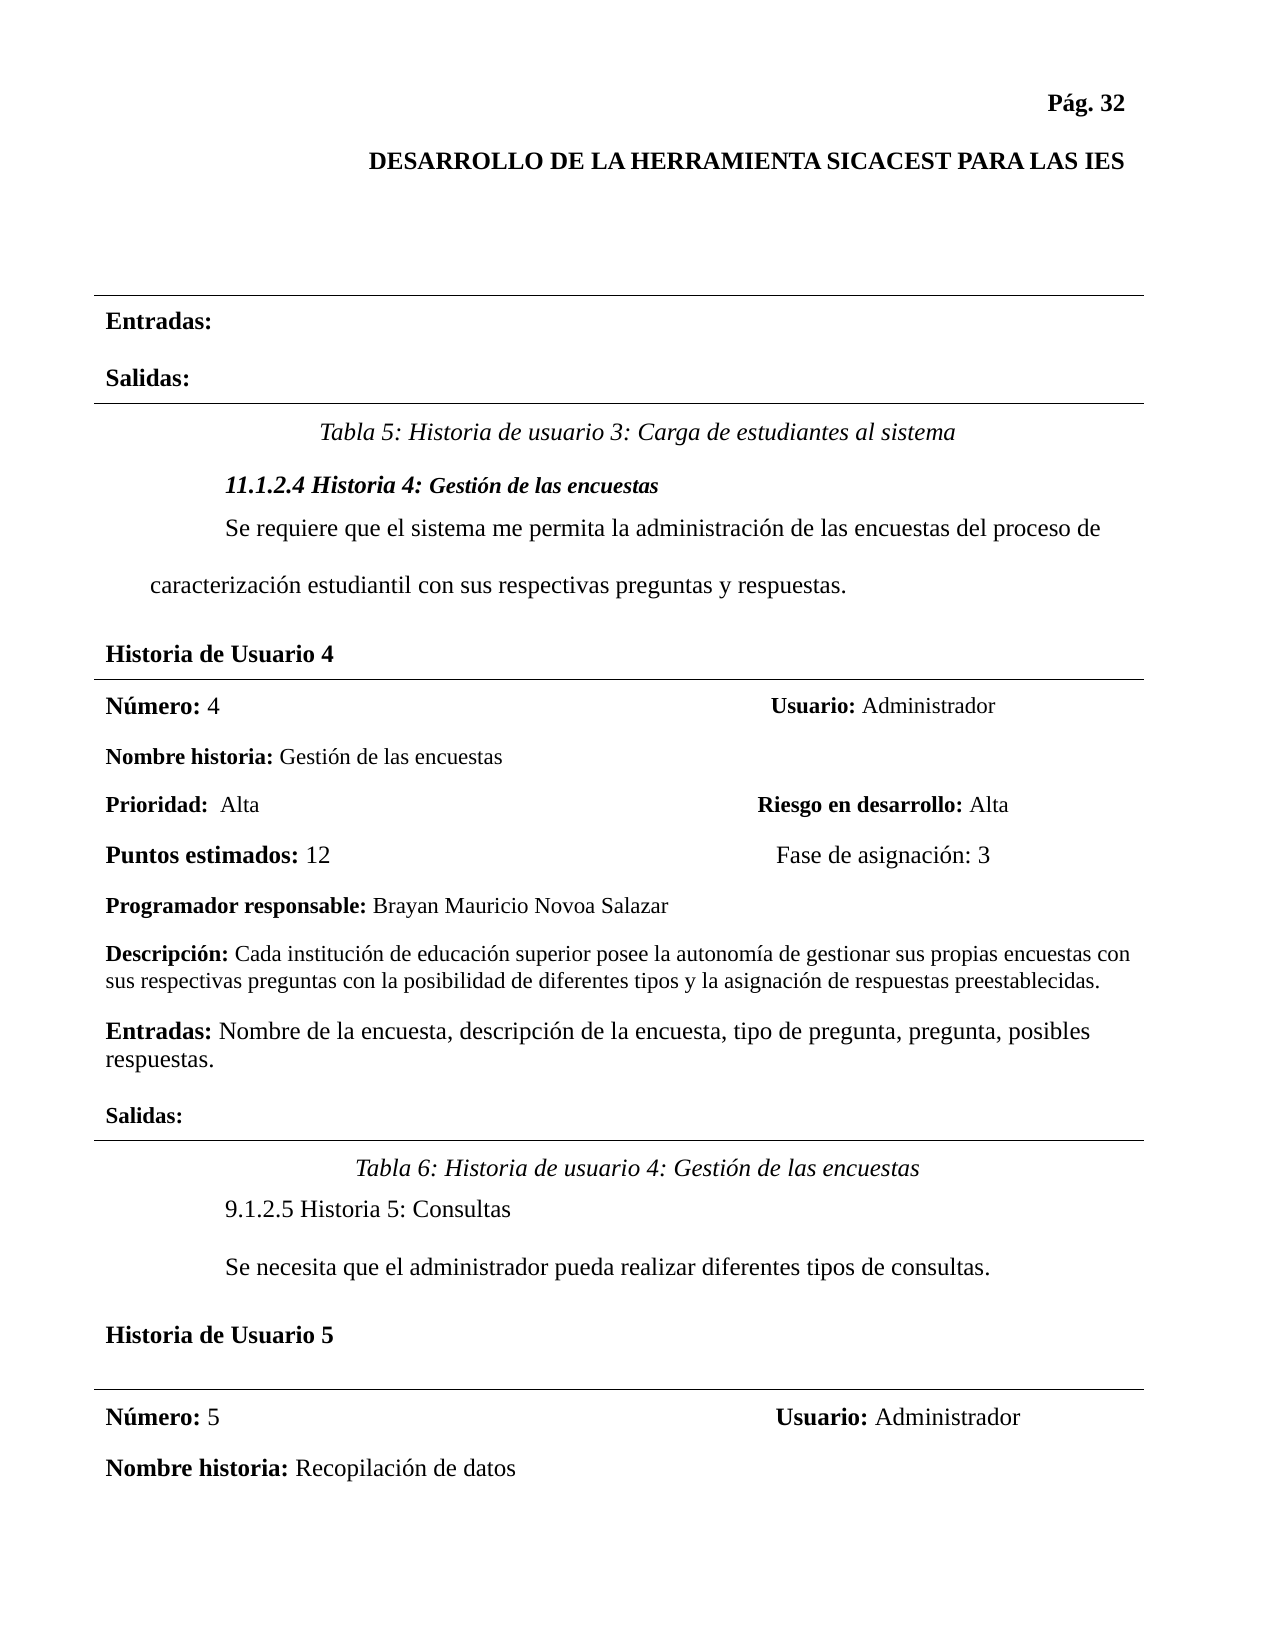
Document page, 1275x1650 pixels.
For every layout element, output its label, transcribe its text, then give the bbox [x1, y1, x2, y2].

table_cell Entradas: Salidas: [94, 296, 1143, 403]
table_header Historia de Usuario 5 [94, 1309, 1143, 1389]
text Se necesita que el administrador pueda realizar diferentes tipos de consultas. [150, 1252, 1125, 1281]
table_cell Fase de asignación: 3 [623, 829, 1143, 880]
table_cell Número: 4 [94, 680, 622, 731]
table_cell Riesgo en desarrollo: Alta [623, 780, 1143, 829]
table_header Historia de Usuario 4 [94, 628, 1143, 679]
table_cell Usuario: Administrador [652, 1390, 1143, 1442]
text Se requiere que el sistema me permita la administración de las encuestas del proceso de caracterización estudiantil con sus respectivas preguntas y respuestas. [150, 513, 1125, 599]
table_cell Prioridad: Alta [94, 780, 622, 829]
table_cell Número: 5 [94, 1390, 652, 1442]
text 9.1.2.5 Historia 5: Consultas [150, 1194, 1125, 1223]
table_cell Puntos estimados: 12 [94, 829, 622, 880]
text Tabla 5: Historia de usuario 3: Carga de estudiantes al sistema [150, 417, 1125, 446]
table_cell Nombre historia: Gestión de las encuestas [94, 731, 1143, 780]
subtitle 11.1.2.4 Historia 4: Gestión de las encuestas [150, 470, 1125, 498]
text Tabla 6: Historia de usuario 4: Gestión de las encuestas [150, 1153, 1125, 1182]
table_cell Nombre historia: Recopilación de datos [94, 1442, 1143, 1493]
table_cell Descripción: Cada institución de educación superior posee la autonomía de gestionar sus propias encuestas con sus respectivas preguntas con la posibilidad de diferentes tipos y la asignación de respuestas preestablecidas. [94, 929, 1143, 1004]
table_cell Entradas: Nombre de la encuesta, descripción de la encuesta, tipo de pregunta, pregunta, posibles respuestas. Salidas: [94, 1005, 1143, 1139]
table_cell Usuario: Administrador [623, 680, 1143, 731]
table_cell Programador responsable: Brayan Mauricio Novoa Salazar [94, 880, 1143, 929]
